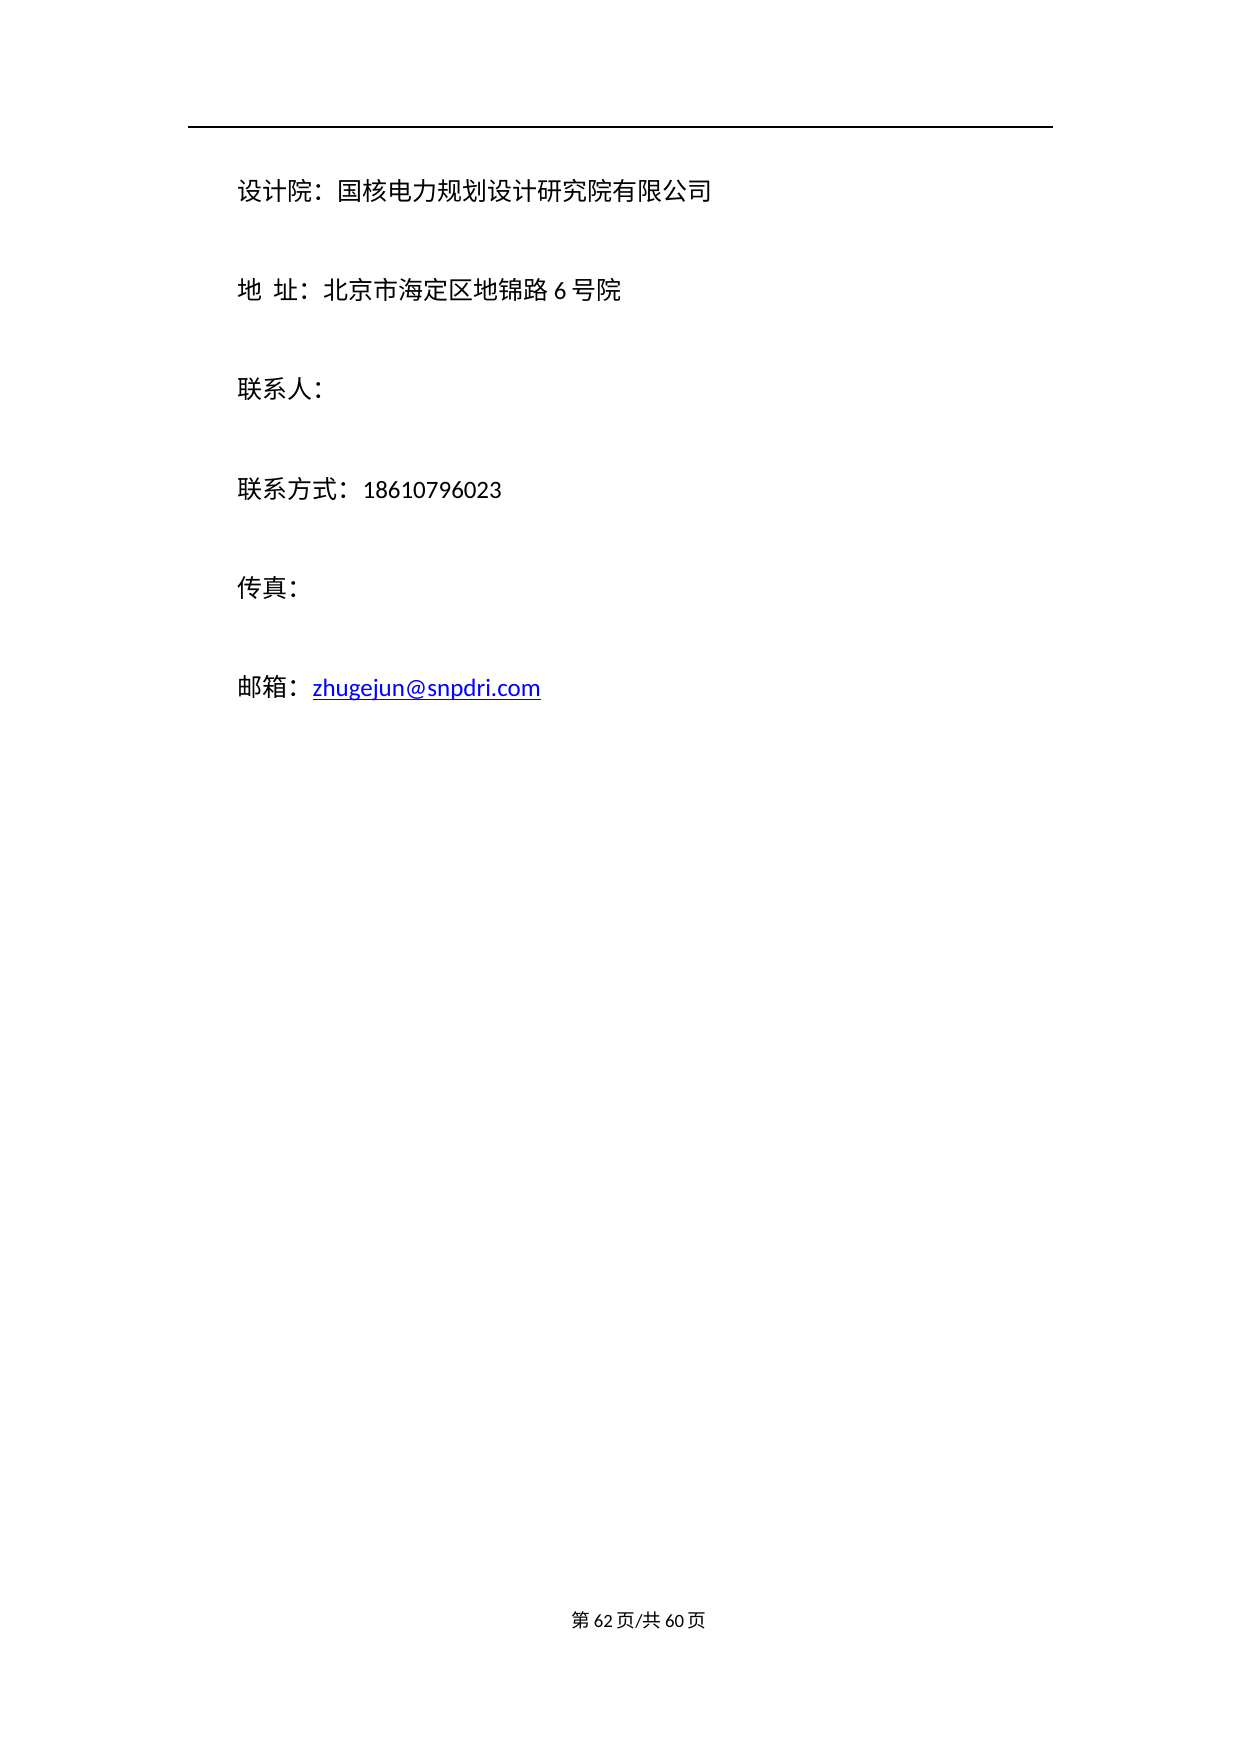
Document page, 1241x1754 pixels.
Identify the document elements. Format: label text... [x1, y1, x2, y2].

text 设计院：国核电力规划设计研究院有限公司 [187, 157, 1053, 222]
text 地 址：北京市海定区地锦路6号院 [187, 256, 1053, 321]
text 联系人： [187, 355, 1053, 420]
text 联系方式：18610796023 [187, 455, 1053, 520]
text 传真： [187, 554, 1053, 619]
text 邮箱：zhugejun@snpdri.com [187, 653, 1053, 718]
